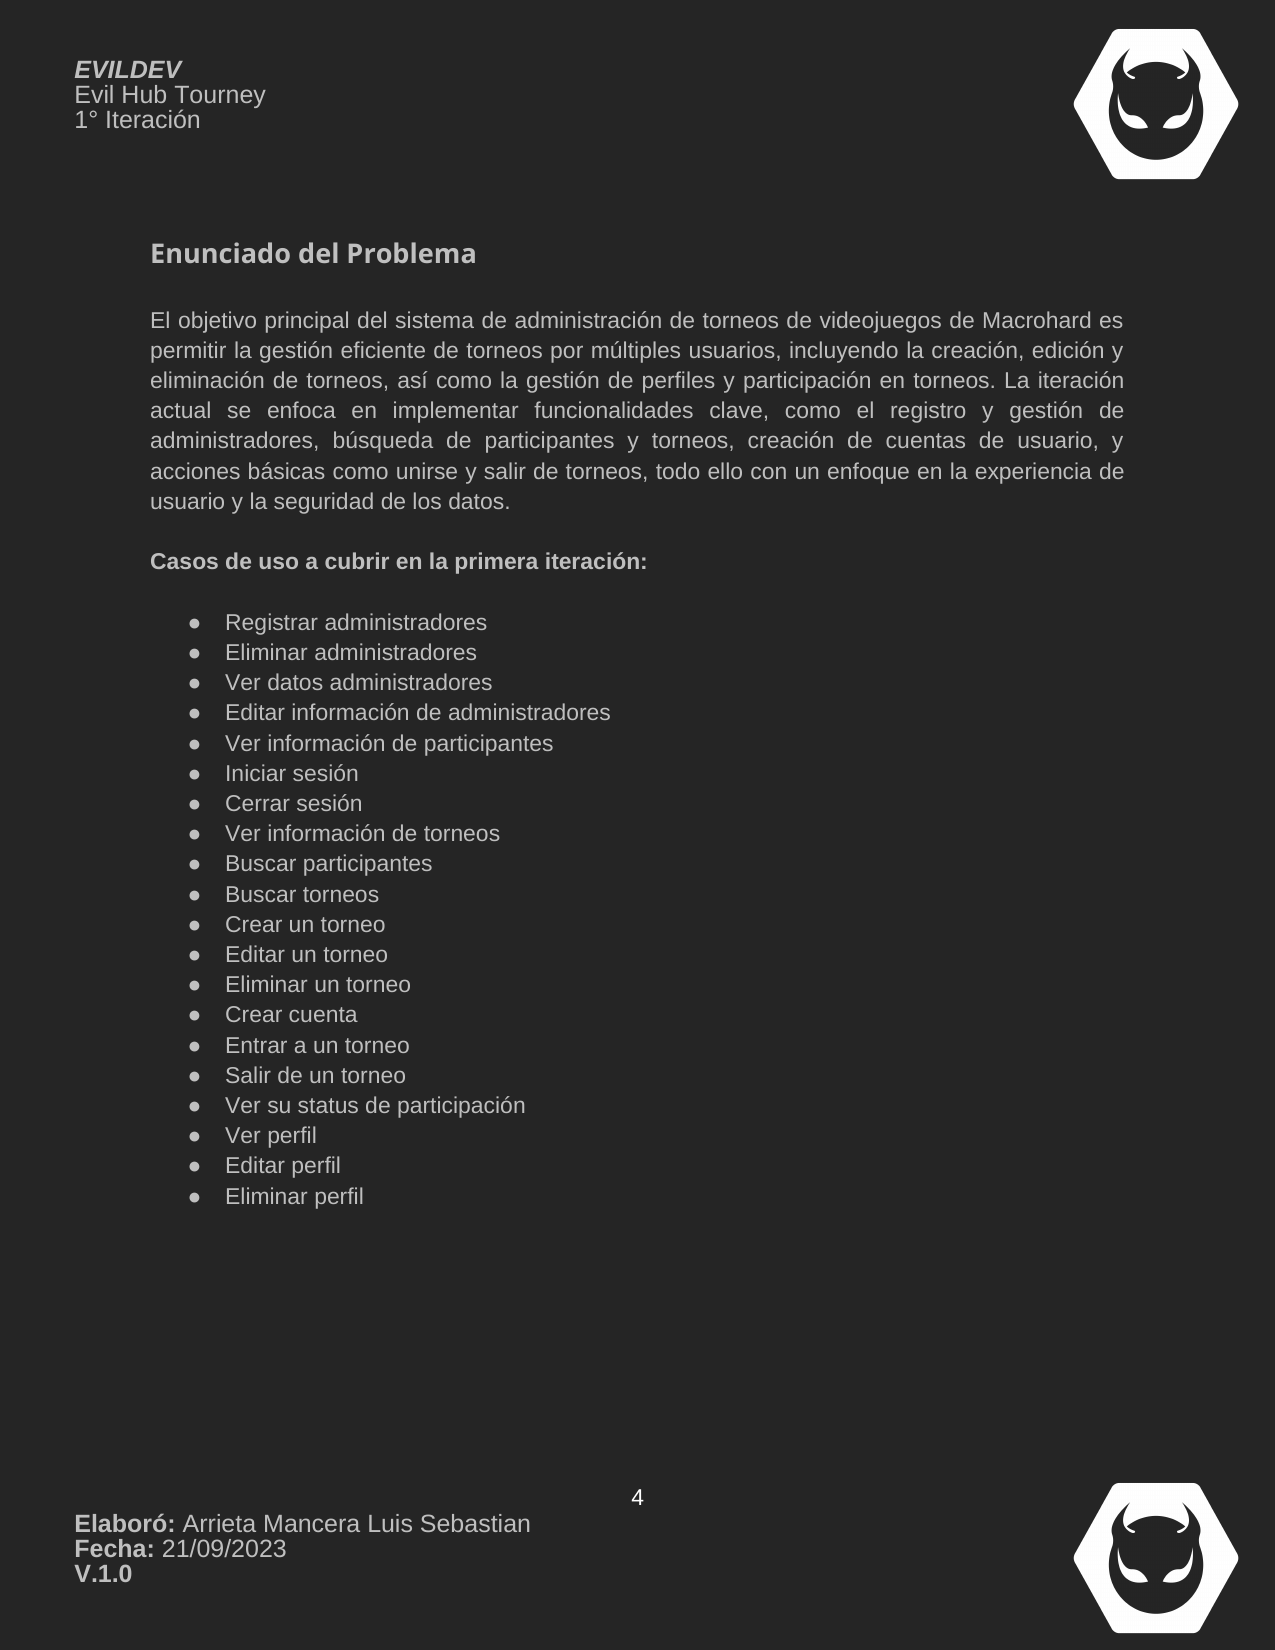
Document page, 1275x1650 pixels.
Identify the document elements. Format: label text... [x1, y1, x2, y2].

list Ver información de torneos [187, 820, 1125, 847]
list Entrar a un torneo [187, 1032, 1125, 1058]
list Crear cuenta [187, 1001, 1125, 1028]
list Ver su status de participación [187, 1092, 1125, 1118]
list Eliminar perfil [187, 1183, 1125, 1209]
list Ver información de participantes [187, 729, 1125, 756]
list Registrar administradores [187, 609, 1125, 635]
text Casos de uso a cubrir en la primera iteración: [150, 548, 1125, 575]
list Editar perfil [187, 1152, 1125, 1179]
list Iniciar sesión [187, 760, 1125, 786]
list Ver perfil [187, 1122, 1125, 1149]
list Editar un torneo [187, 941, 1125, 967]
subtitle Enunciado del Problema [150, 234, 1125, 271]
list Eliminar un torneo [187, 971, 1125, 998]
list Editar información de administradores [187, 699, 1125, 726]
list Salir de un torneo [187, 1062, 1125, 1088]
list Buscar torneos [187, 881, 1125, 907]
text El objetivo principal del sistema de administración de torneos de videojuegos de Macrohard es permitir la gestión eficiente de torneos por múltiples usuarios, incluyendo la creación, edición y eliminación de torneos, así como la gestión de perfiles y participación en torneos. La iteración actual se enfoca en implementar funcionalidades clave, como el registro y gestión de administradores, búsqueda de participantes y torneos, creación de cuentas de usuario, y acciones básicas como unirse y salir de torneos, todo ello con un enfoque en la experiencia de usuario y la seguridad de los datos. [150, 307, 1125, 514]
list Crear un torneo [187, 911, 1125, 937]
picture [1073, 1472, 1239, 1644]
list Ver datos administradores [187, 669, 1125, 696]
list Cerrar sesión [187, 790, 1125, 816]
picture [1073, 18, 1239, 190]
list Buscar participantes [187, 850, 1125, 877]
list Eliminar administradores [187, 639, 1125, 665]
